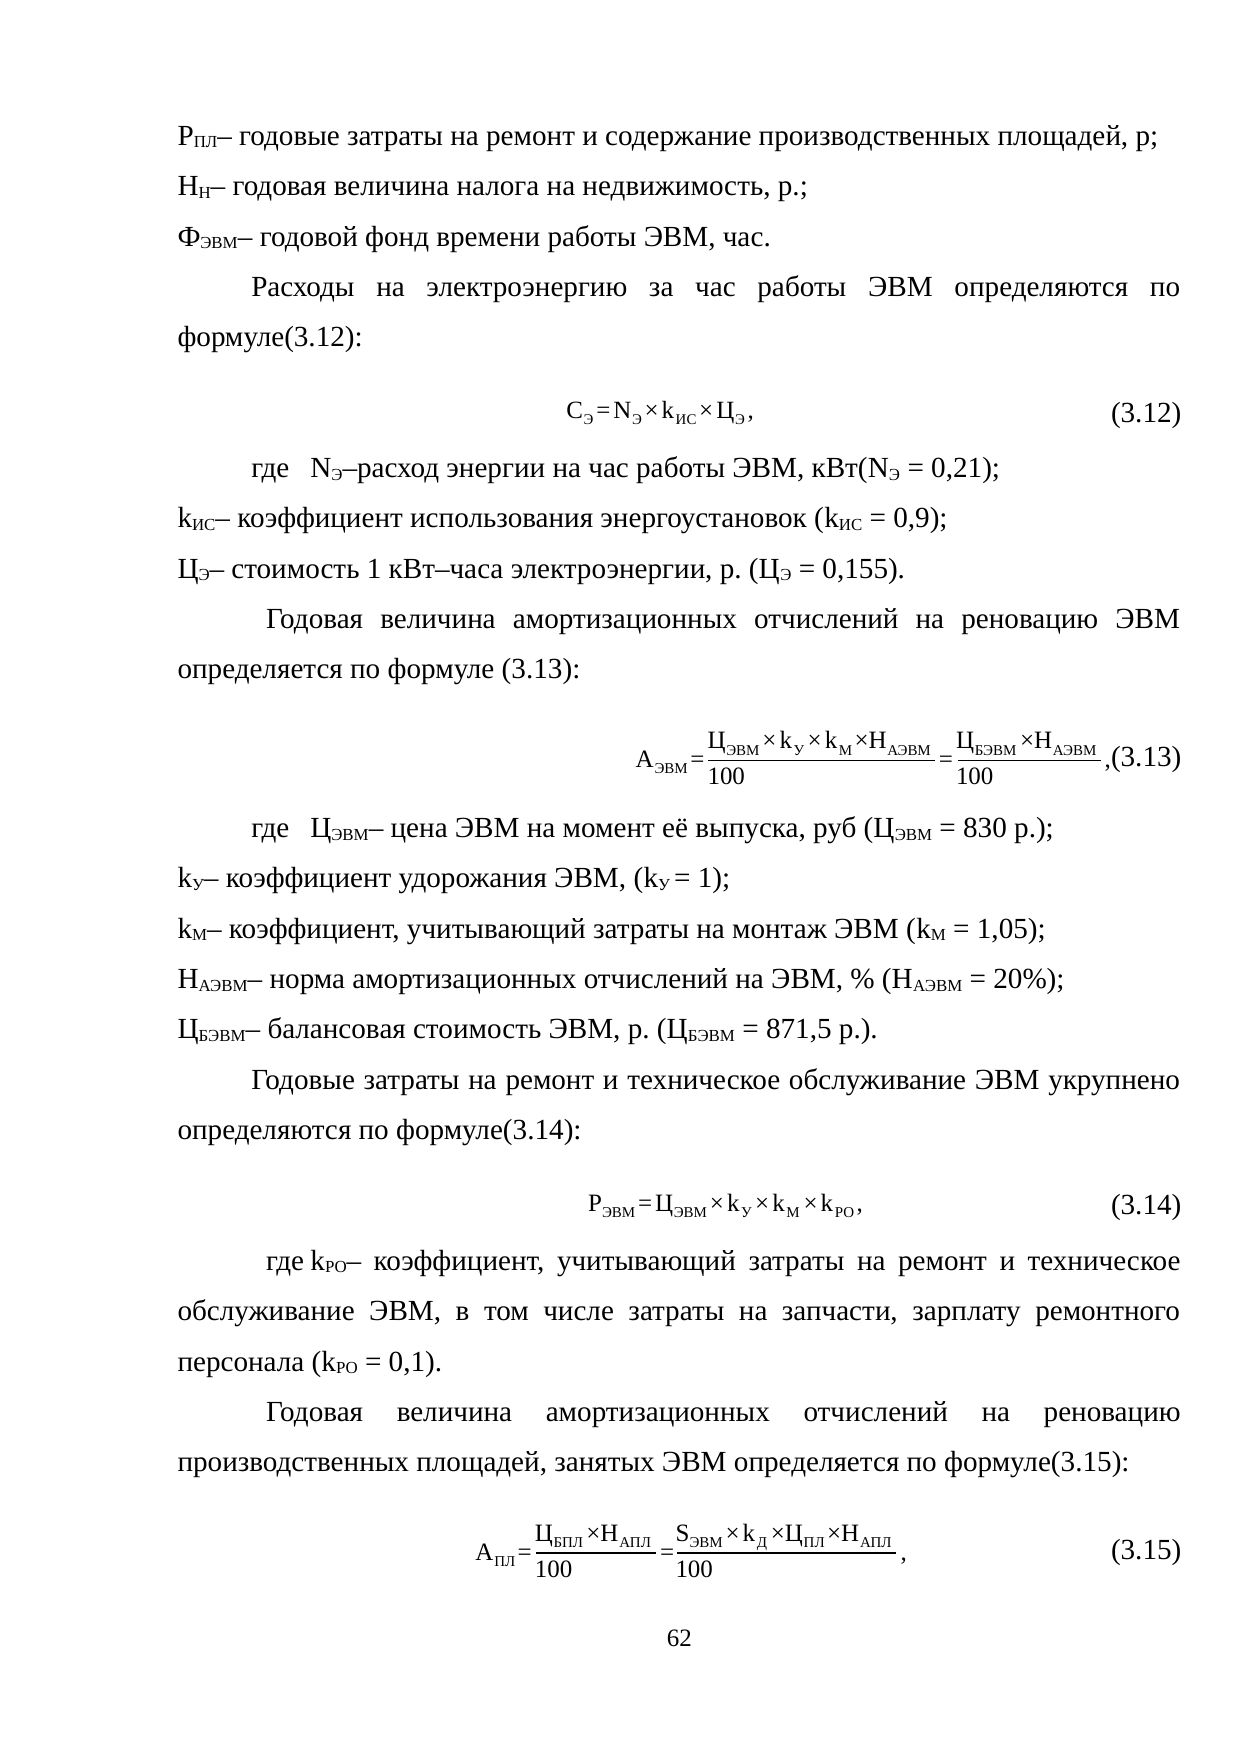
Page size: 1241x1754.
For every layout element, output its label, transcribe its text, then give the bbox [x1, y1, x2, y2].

text (3.15) [177, 1519, 1181, 1582]
text Годовая величина амортизационных отчислений на реновацию ЭВМ определяется по формуле (3.13): [177, 601, 1181, 685]
text НН– годовая величина налога на недвижимость, р.; [177, 168, 1181, 202]
text ЦЭ– стоимость 1 кВт–часа электроэнергии, р. (ЦЭ = 0,155). [177, 551, 1181, 584]
text ЦБЭВМ– балансовая стоимость ЭВМ, р. (ЦБЭВМ = 871,5 р.). [177, 1012, 1181, 1045]
text kИС– коэффициент использования энергоустановок (kИС = 0,9); [177, 501, 1181, 534]
text kУ– коэффициент удорожания ЭВМ, (kУ = 1); [177, 861, 1181, 894]
text где ЦЭВМ– цена ЭВМ на момент её выпуска, руб (ЦЭВМ = 830 р.); [177, 810, 1181, 844]
text Расходы на электроэнергию за час работы ЭВМ определяются по формуле(3.12): [177, 269, 1181, 353]
text НАЭВМ– норма амортизационных отчислений на ЭВМ, % (НАЭВМ = 20%); [177, 961, 1181, 995]
text (3.12) [177, 395, 1181, 429]
text (3.14) [177, 1187, 1181, 1222]
text kМ– коэффициент, учитывающий затраты на монтаж ЭВМ (kМ = 1,05); [177, 911, 1181, 944]
text где NЭ–расход энергии на час работы ЭВМ, кВт(NЭ = 0,21); [177, 450, 1181, 484]
text Годовая величина амортизационных отчислений на реновацию производственных площадей, занятых ЭВМ определяется по формуле(3.15): [177, 1394, 1181, 1478]
text где kРО– коэффициент, учитывающий затраты на ремонт и техническое обслуживание ЭВМ, в том числе затраты на запчасти, зарплату ремонтного персонала (kРО = 0,1). [177, 1243, 1181, 1377]
text ФЭВМ– годовой фонд времени работы ЭВМ, час. [177, 219, 1181, 252]
text РПЛ– годовые затраты на ремонт и содержание производственных площадей, р; [177, 118, 1181, 152]
text Годовые затраты на ремонт и техническое обслуживание ЭВМ укрупнено определяются по формуле(3.14): [177, 1062, 1181, 1146]
text (3.13) [177, 727, 1181, 789]
